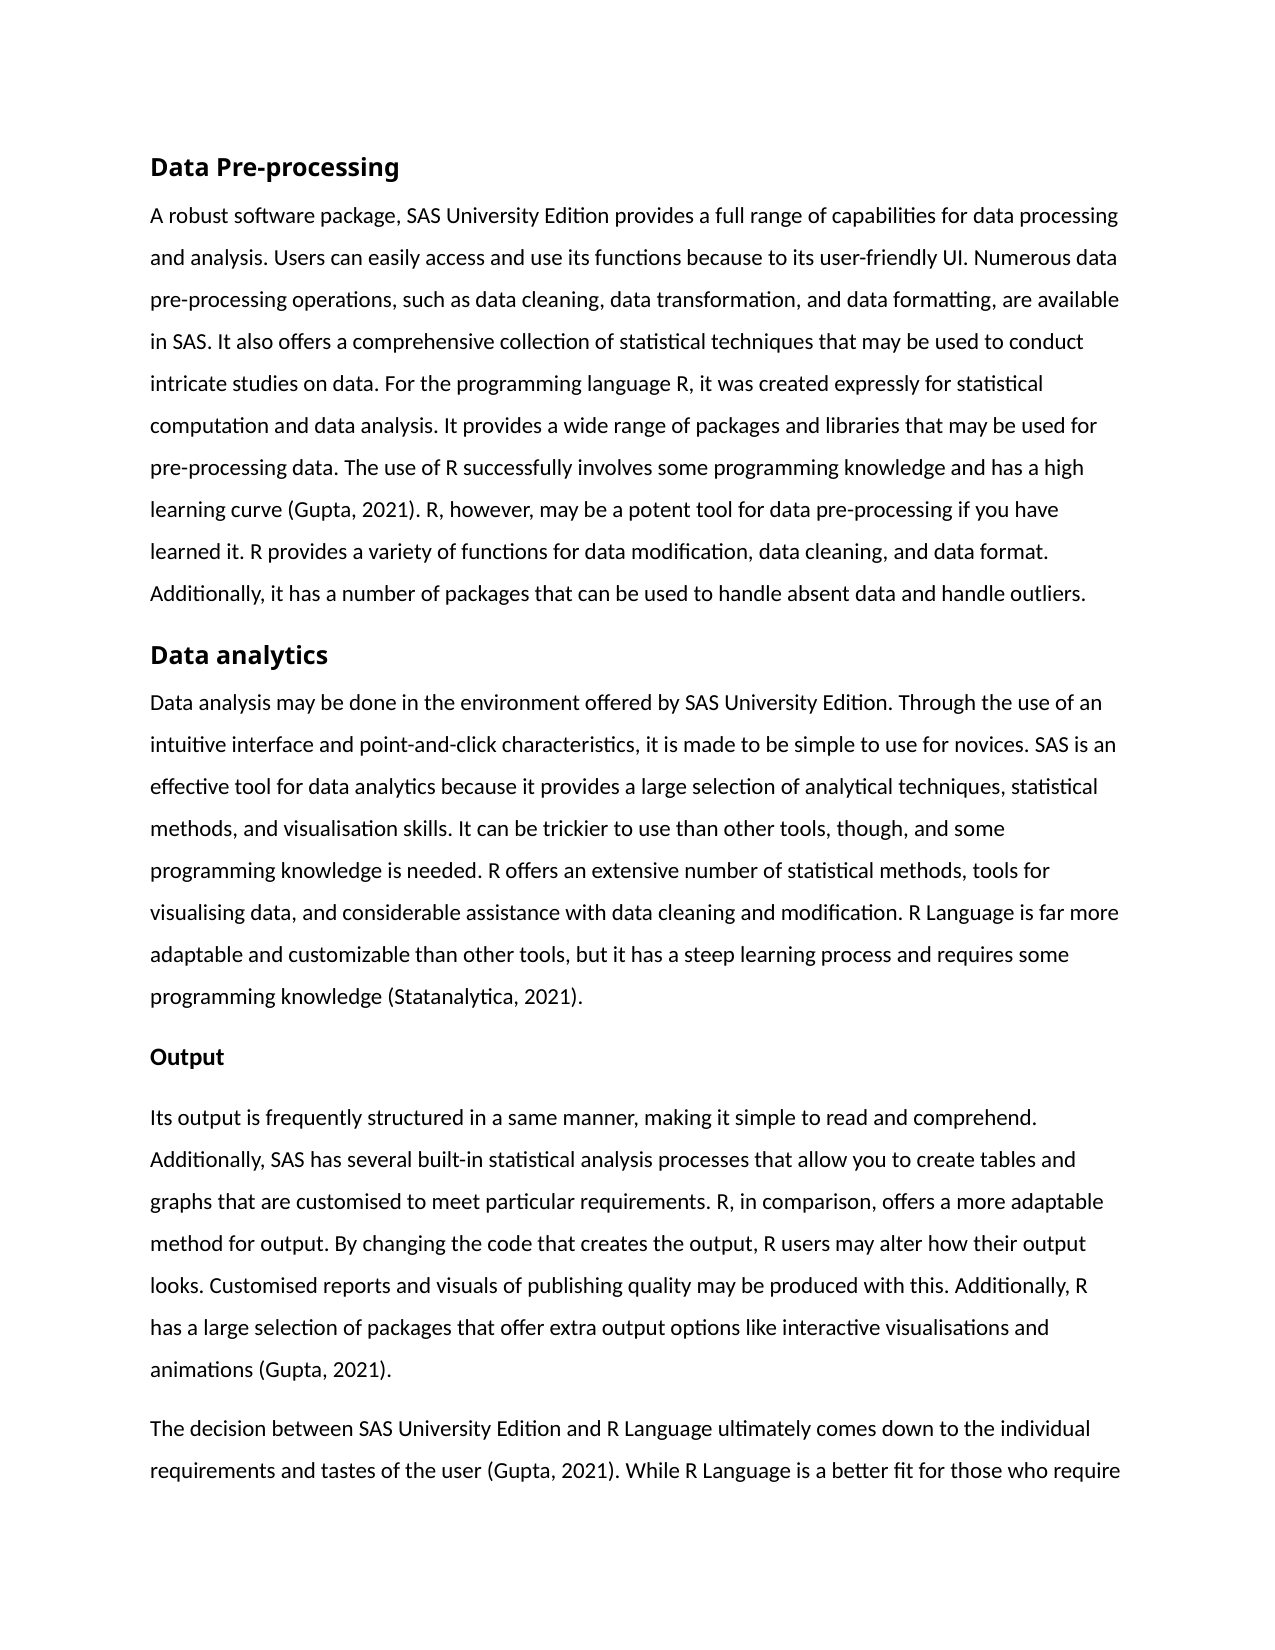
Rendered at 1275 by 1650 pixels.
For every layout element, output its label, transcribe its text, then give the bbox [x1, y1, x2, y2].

text Output [150, 1041, 1125, 1072]
text A robust software package, SAS University Edition provides a full range of capabilities for data processing and analysis. Users can easily access and use its functions because to its user-friendly UI. Numerous data pre-processing operations, such as data cleaning, data transformation, and data formatting, are available in SAS. It also offers a comprehensive collection of statistical techniques that may be used to conduct intricate studies on data. For the programming language R, it was created expressly for statistical computation and data analysis. It provides a wide range of packages and libraries that may be used for pre-processing data. The use of R successfully involves some programming knowledge and has a high learning curve (Gupta, 2021). R, however, may be a potent tool for data pre-processing if you have learned it. R provides a variety of functions for data modification, data cleaning, and data format. Additionally, it has a number of packages that can be used to handle absent data and handle outliers. [150, 201, 1125, 607]
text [150, 1414, 1125, 1484]
subtitle Data analytics [150, 637, 1125, 672]
subtitle Data Pre-processing [150, 150, 1125, 184]
text Its output is frequently structured in a same manner, making it simple to read and comprehend. Additionally, SAS has several built-in statistical analysis processes that allow you to create tables and graphs that are customised to meet particular requirements. R, in comparison, offers a more adaptable method for output. By changing the code that creates the output, R users may alter how their output looks. Customised reports and visuals of publishing quality may be produced with this. Additionally, R has a large selection of packages that offer extra output options like interactive visualisations and animations (Gupta, 2021). [150, 1103, 1125, 1383]
text Data analysis may be done in the environment offered by SAS University Edition. Through the use of an intuitive interface and point-and-click characteristics, it is made to be simple to use for novices. SAS is an effective tool for data analytics because it provides a large selection of analytical techniques, statistical methods, and visualisation skills. It can be trickier to use than other tools, though, and some programming knowledge is needed. R offers an extensive number of statistical methods, tools for visualising data, and considerable assistance with data cleaning and modification. R Language is far more adaptable and customizable than other tools, but it has a steep learning process and requires some programming knowledge (Statanalytica, 2021). [150, 688, 1125, 1010]
